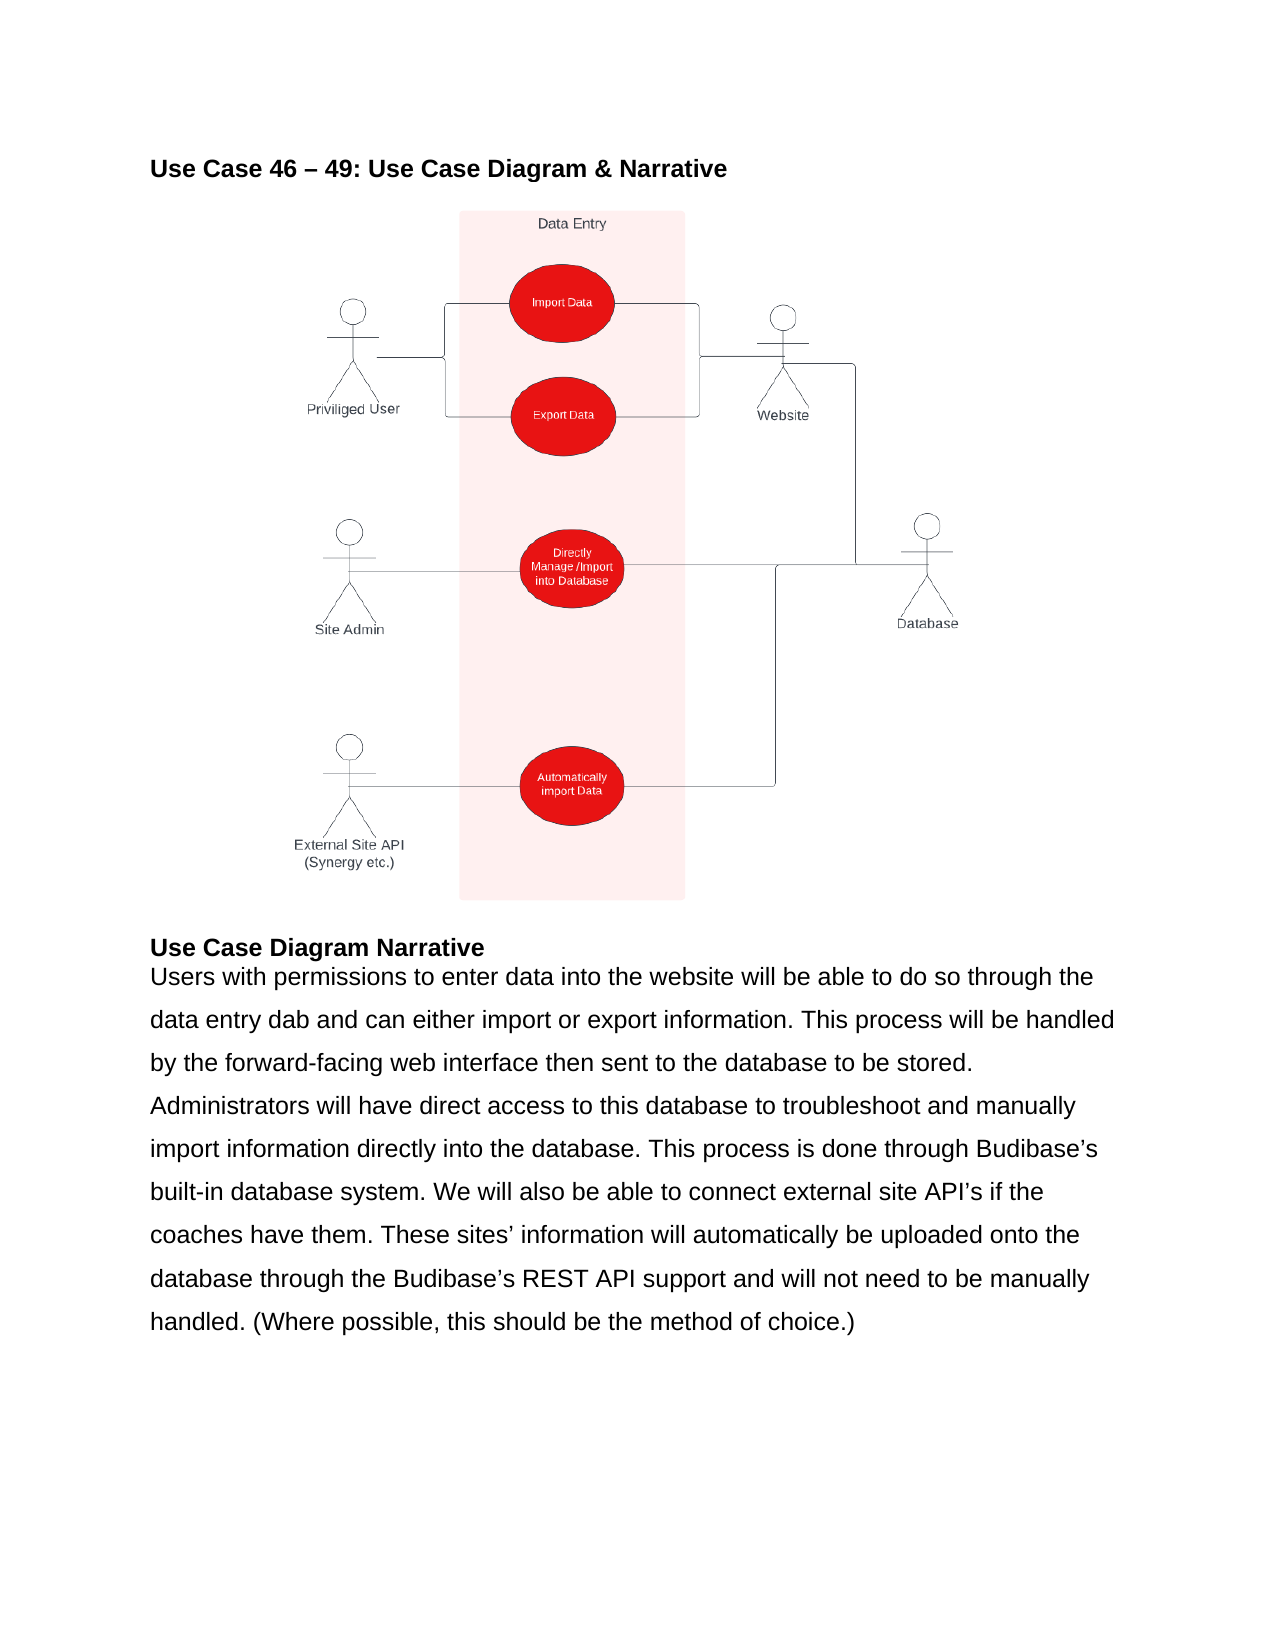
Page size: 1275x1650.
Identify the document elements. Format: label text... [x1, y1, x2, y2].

text Use Case Diagram Narrative [150, 933, 1125, 962]
text Users with permissions to enter data into the website will be able to do so through the data entry dab and can either import or export information. This process will be handled by the forward-facing web interface then sent to the database to be stored. Administrators will have direct access to this database to troubleshoot and manually import information directly into the database. This process is done through Budibase’s built-in database system. We will also be able to connect external site API’s if the coaches have them. These sites’ information will automatically be uploaded onto the database through the Budibase’s REST API support and will not need to be manually handled. (Where possible, this should be the method of choice.) [150, 962, 1125, 1335]
subtitle Use Case 46 – 49: Use Case Diagram & Narrative [150, 154, 1125, 183]
picture [274, 182, 1001, 933]
